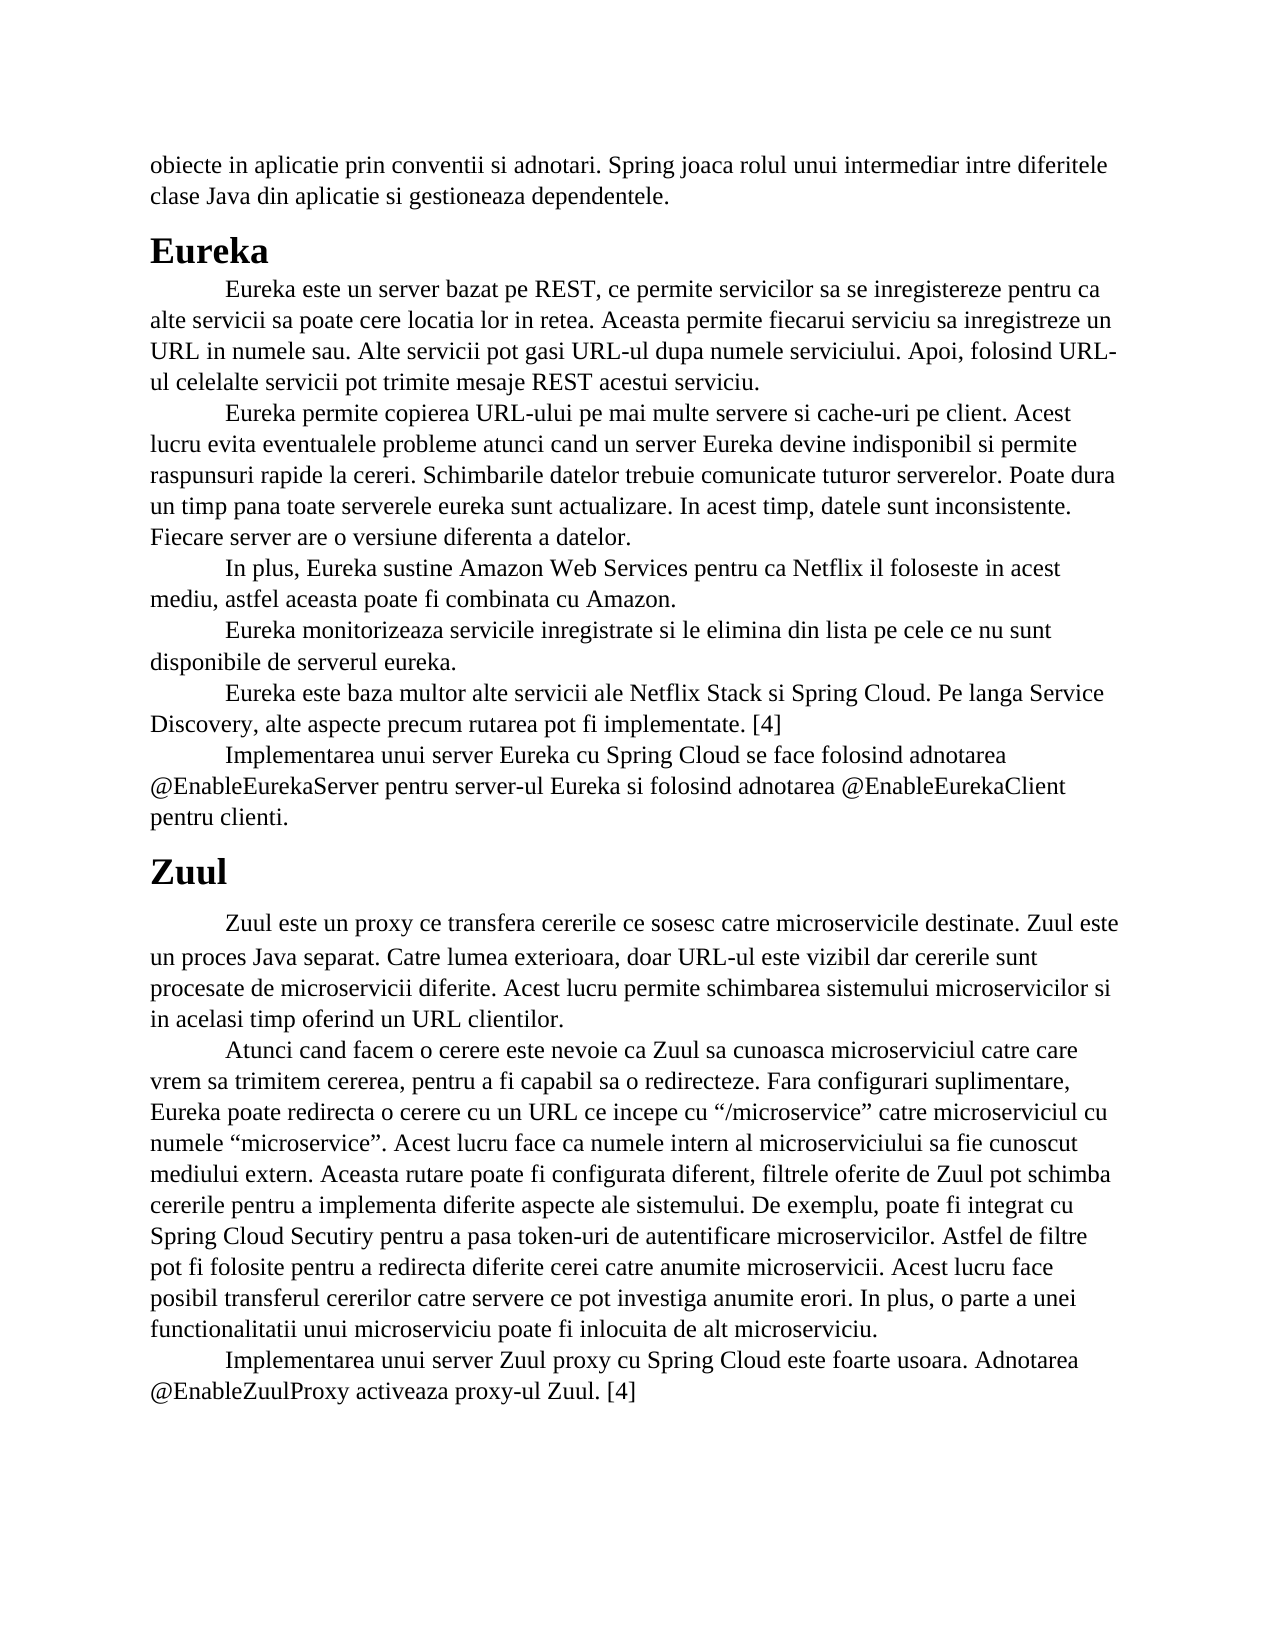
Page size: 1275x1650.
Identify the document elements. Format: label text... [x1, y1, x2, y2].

text Eureka Eureka este un server bazat pe REST, ce permite servicilor sa se inregistereze pentru ca alte servicii sa poate cere locatia lor in retea. Aceasta permite fiecarui serviciu sa inregistreze un URL in numele sau. Alte servicii pot gasi URL-ul dupa numele serviciului. Apoi, folosind URL-ul celelalte servicii pot trimite mesaje REST acestui serviciu. Eureka permite copierea URL-ului pe mai multe servere si cache-uri pe client. Acest lucru evita eventualele probleme atunci cand un server Eureka devine indisponibil si permite raspunsuri rapide la cereri. Schimbarile datelor trebuie comunicate tuturor serverelor. Poate dura un timp pana toate serverele eureka sunt actualizare. In acest timp, datele sunt inconsistente. Fiecare server are o versiune diferenta a datelor. In plus, Eureka sustine Amazon Web Services pentru ca Netflix il foloseste in acest mediu, astfel aceasta poate fi combinata cu Amazon. Eureka monitorizeaza servicile inregistrate si le elimina din lista pe cele ce nu sunt disponibile de serverul eureka. Eureka este baza multor alte servicii ale Netflix Stack si Spring Cloud. Pe langa Service Discovery, alte aspecte precum rutarea pot fi implementate. [4] Implementarea unui server Eureka cu Spring Cloud se face folosind adnotarea @EnableEurekaServer pentru server-ul Eureka si folosind adnotarea @EnableEurekaClient pentru clienti. [150, 229, 1125, 831]
text Zuul Zuul este un proxy ce transfera cererile ce sosesc catre microservicile destinate. Zuul este un proces Java separat. Catre lumea exterioara, doar URL-ul este vizibil dar cererile sunt procesate de microservicii diferite. Acest lucru permite schimbarea sistemului microservicilor si in acelasi timp oferind un URL clientilor. Atunci cand facem o cerere este nevoie ca Zuul sa cunoasca microserviciul catre care vrem sa trimitem cererea, pentru a fi capabil sa o redirecteze. Fara configurari suplimentare, Eureka poate redirecta o cerere cu un URL ce incepe cu “/microservice” catre microserviciul cu numele “microservice”. Acest lucru face ca numele intern al microserviciului sa fie cunoscut mediului extern. Aceasta rutare poate fi configurata diferent, filtrele oferite de Zuul pot schimba cererile pentru a implementa diferite aspecte ale sistemului. De exemplu, poate fi integrat cu Spring Cloud Secutiry pentru a pasa token-uri de autentificare microservicilor. Astfel de filtre pot fi folosite pentru a redirecta diferite cerei catre anumite microservicii. Acest lucru face posibil transferul cererilor catre servere ce pot investiga anumite erori. In plus, o parte a unei functionalitatii unui microserviciu poate fi inlocuita de alt microserviciu. Implementarea unui server Zuul proxy cu Spring Cloud este foarte usoara. Adnotarea @EnableZuulProxy activeaza proxy-ul Zuul. [4] [150, 849, 1125, 1405]
text obiecte in aplicatie prin conventii si adnotari. Spring joaca rolul unui intermediar intre diferitele clase Java din aplicatie si gestioneaza dependentele. [150, 150, 1125, 210]
